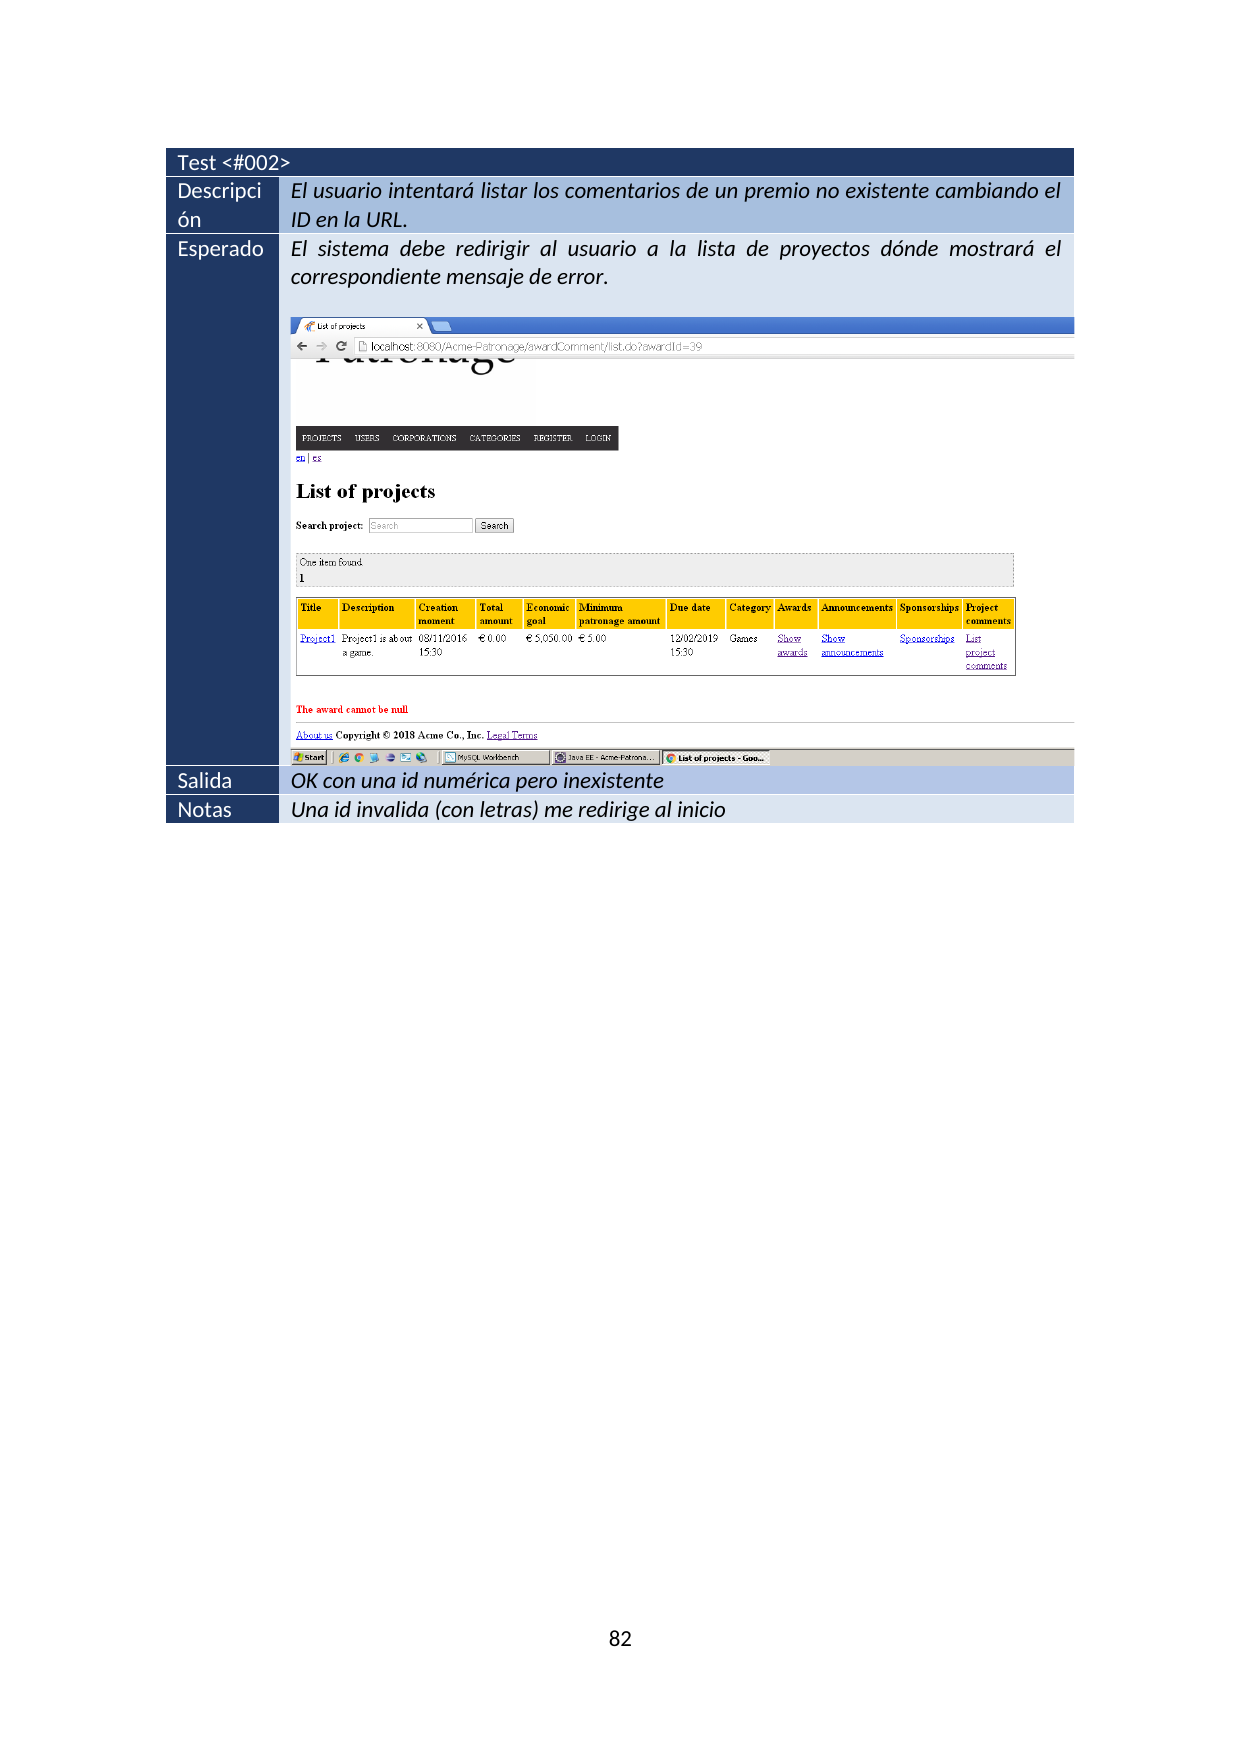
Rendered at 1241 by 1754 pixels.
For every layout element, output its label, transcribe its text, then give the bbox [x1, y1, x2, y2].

table_cell OK con una id numérica pero inexistente [279, 766, 1074, 794]
table_header Test <#002> [166, 148, 1074, 176]
table_cell Una id invalida (con letras) me redirige al inicio [279, 795, 1074, 823]
picture [290, 317, 1075, 766]
table_cell El sistema debe redirigir al usuario a la lista de proyectos dónde mostrará el correspondiente mensaje de error. [279, 234, 1074, 765]
table_cell Esperado [166, 234, 279, 765]
table_cell Notas [166, 795, 279, 823]
table_cell Salida [166, 766, 279, 794]
table_cell Descripción [166, 177, 279, 233]
table_cell El usuario intentará listar los comentarios de un premio no existente cambiando el ID en la URL. [279, 177, 1074, 233]
